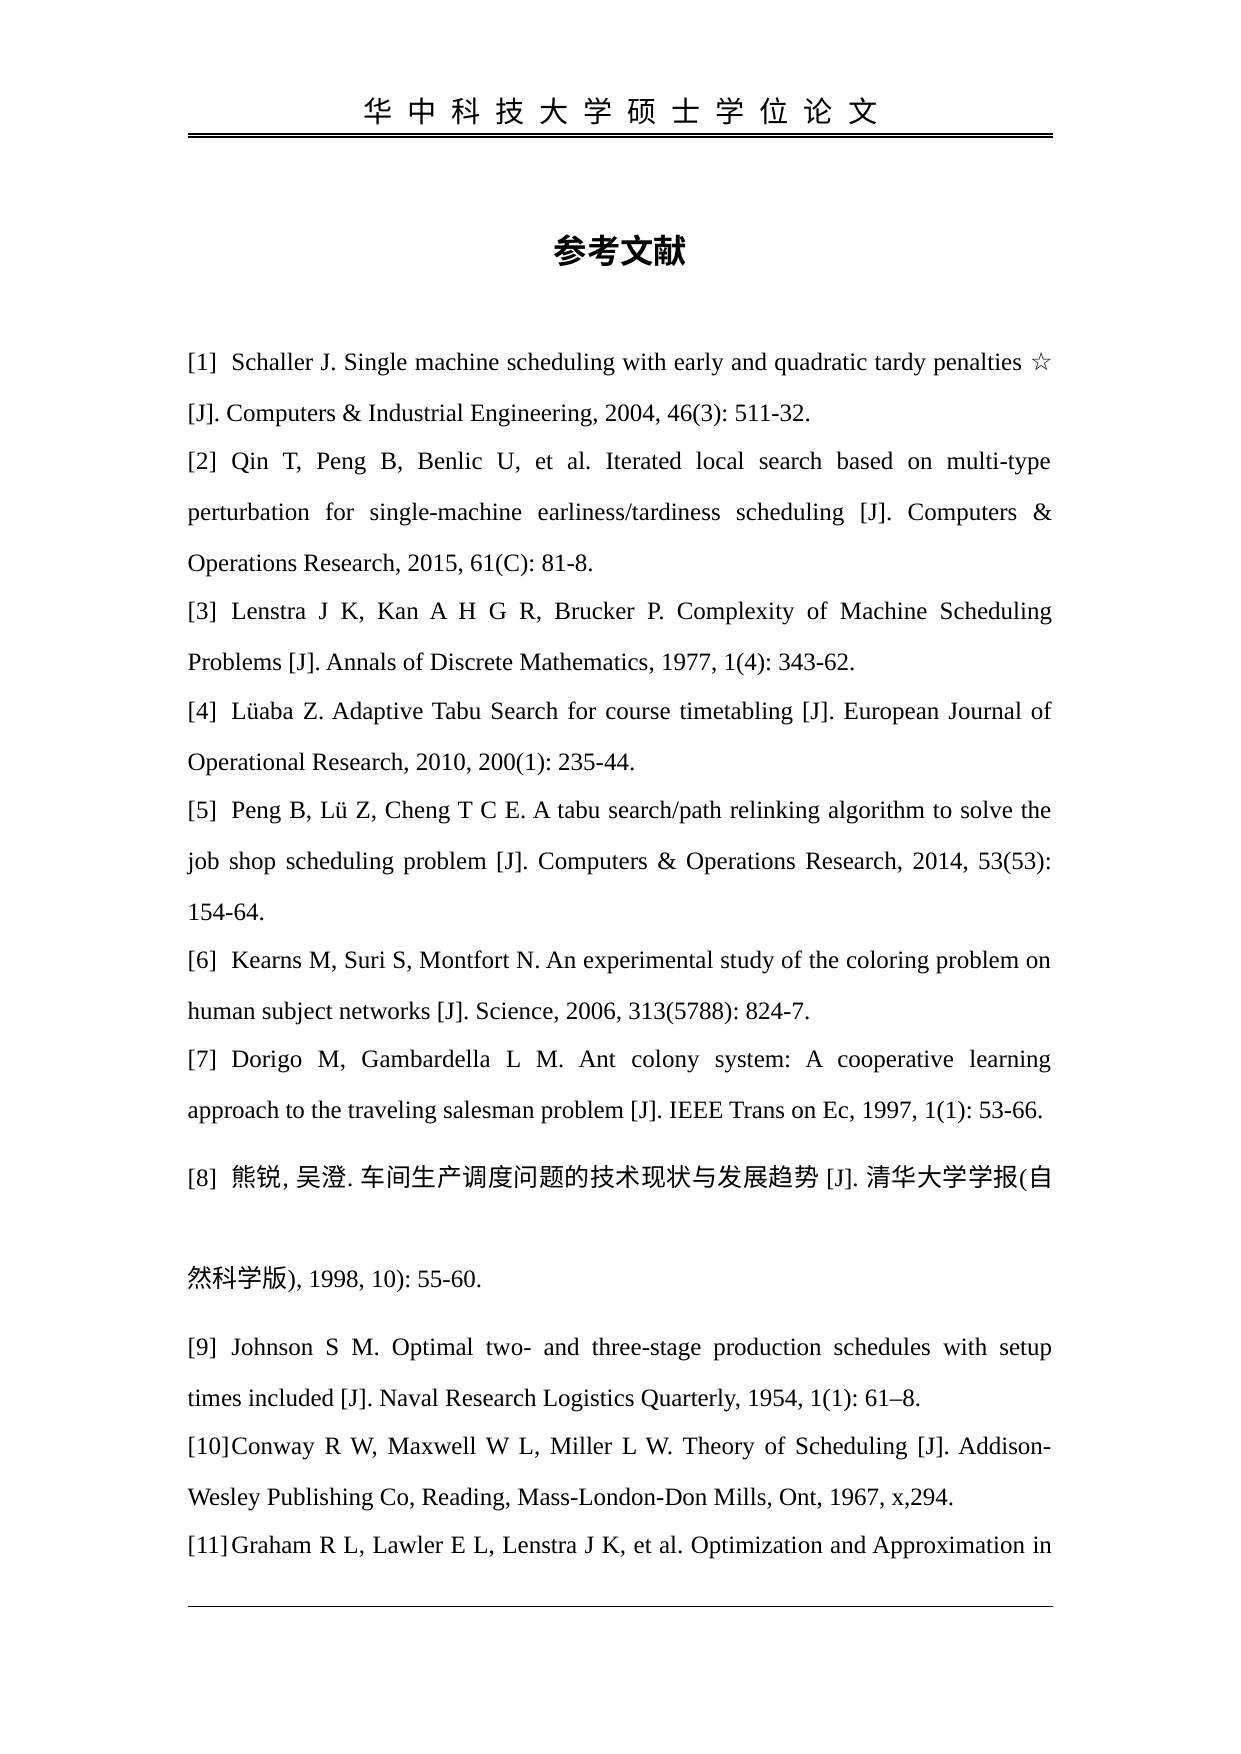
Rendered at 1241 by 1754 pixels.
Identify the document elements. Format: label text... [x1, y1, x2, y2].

text 参考文献 [187, 215, 1053, 283]
text [2] Qin T, Peng B, Benlic U, et al. Iterated local search based on multi-type perturbation for single-machine earliness/tardiness scheduling [J]. Computers & Operations Research, 2015, 61(C): 81-8. [187, 444, 1053, 579]
text [6] Kearns M, Suri S, Montfort N. An experimental study of the coloring problem on human subject networks [J]. Science, 2006, 313(5788): 824-7. [187, 943, 1053, 1027]
text [5] Peng B, Lü Z, Cheng T C E. A tabu search/path relinking algorithm to solve the job shop scheduling problem [J]. Computers & Operations Research, 2014, 53(53): 154-64. [187, 792, 1053, 928]
text [1] Schaller J. Single machine scheduling with early and quadratic tardy penalties ☆ [J]. Computers & Industrial Engineering, 2004, 46(3): 511-32. [187, 344, 1053, 429]
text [187, 1528, 1053, 1562]
text [9] Johnson S M. Optimal two- and three-stage production schedules with setup times included [J]. Naval Research Logistics Quarterly, 1954, 1(1): 61–8. [187, 1329, 1053, 1414]
text [8] 熊锐, 吴澄. 车间生产调度问题的技术现状与发展趋势 [J]. 清华大学学报(自然科学版), 1998, 10): 55-60. [187, 1141, 1053, 1311]
text [3] Lenstra J K, Kan A H G R, Brucker P. Complexity of Machine Scheduling Problems [J]. Annals of Discrete Mathematics, 1977, 1(4): 343-62. [187, 594, 1053, 679]
text [4] Lüaba Z. Adaptive Tabu Search for course timetabling [J]. European Journal of Operational Research, 2010, 200(1): 235-44. [187, 693, 1053, 778]
text [7] Dorigo M, Gambardella L M. Ant colony system: A cooperative learning approach to the traveling salesman problem [J]. IEEE Trans on Ec, 1997, 1(1): 53-66. [187, 1042, 1053, 1127]
text [10] Conway R W, Maxwell W L, Miller L W. Theory of Scheduling [J]. Addison-Wesley Publishing Co, Reading, Mass-London-Don Mills, Ont, 1967, x,294. [187, 1428, 1053, 1513]
